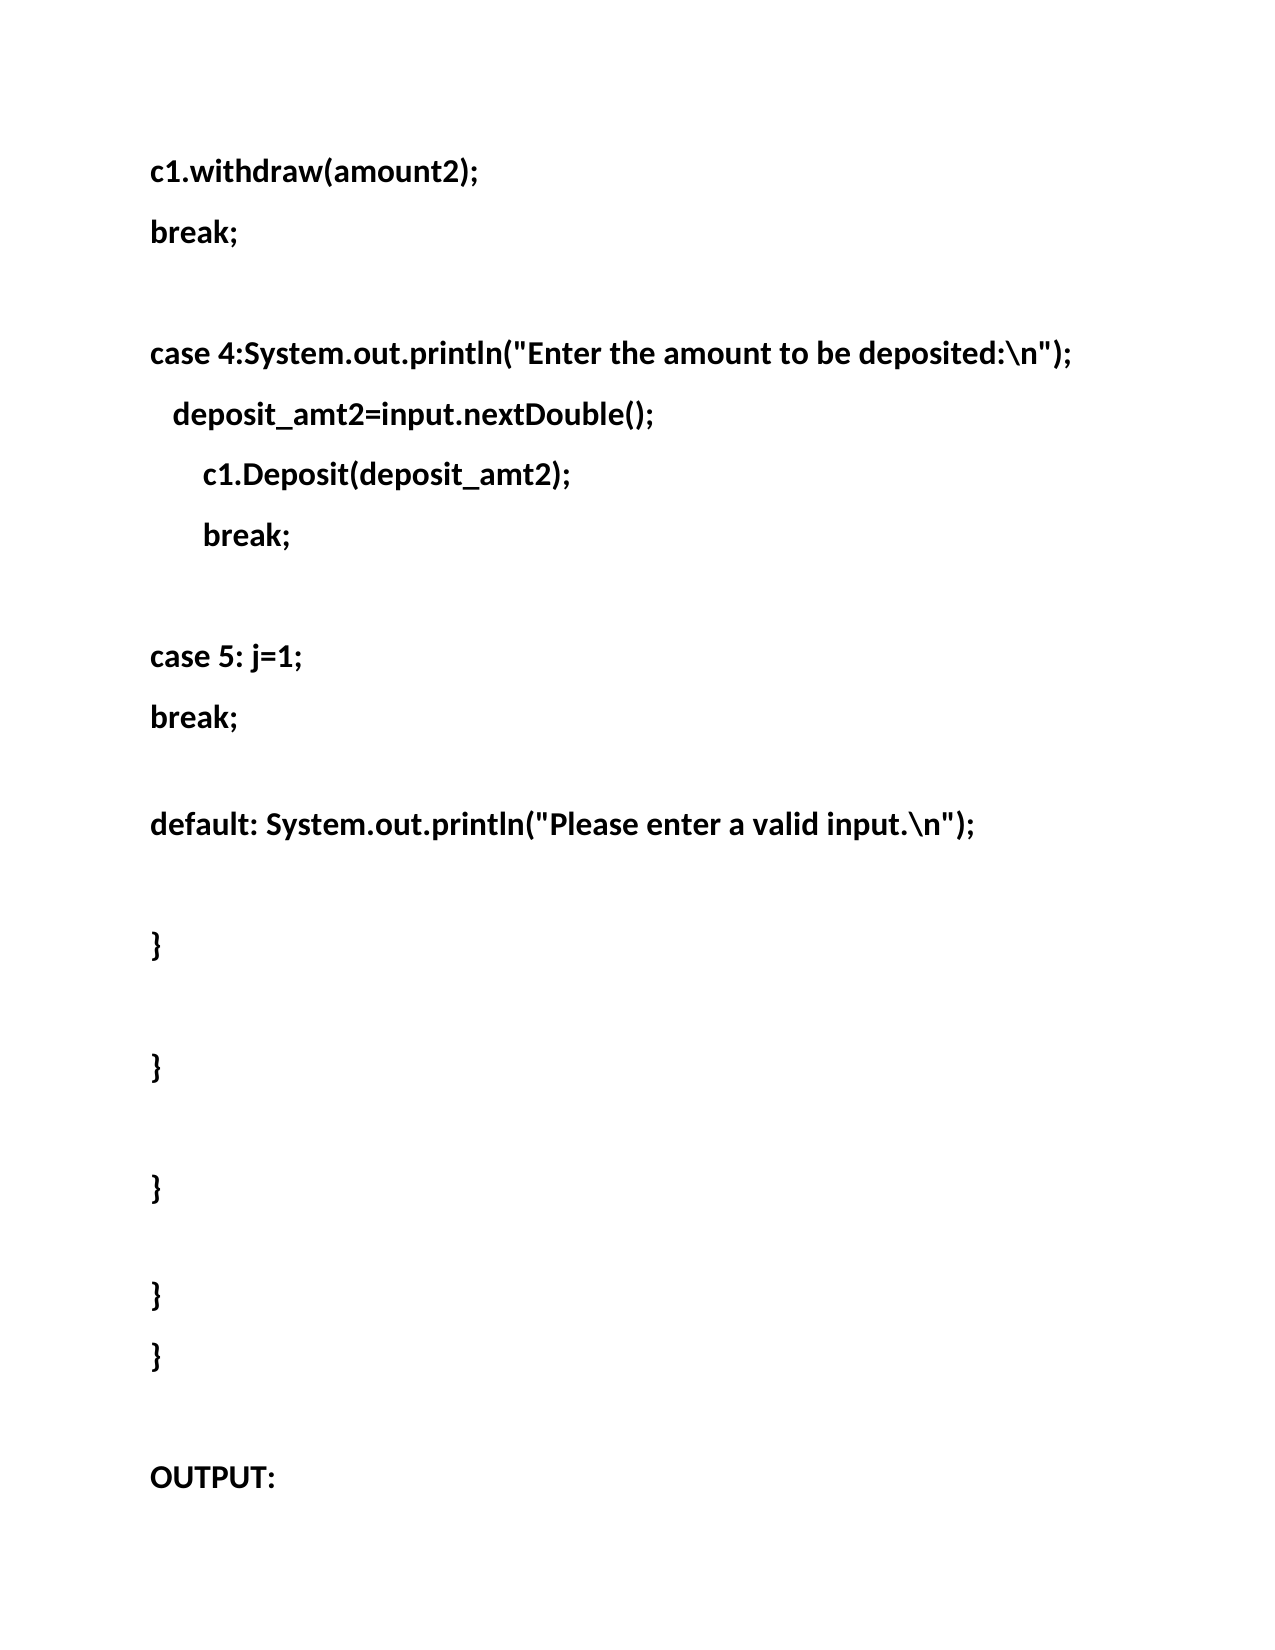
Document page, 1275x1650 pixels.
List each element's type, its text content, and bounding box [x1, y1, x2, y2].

text case 4:System.out.println("Enter the amount to be deposited:\n"); [150, 332, 1125, 373]
text break; [150, 211, 1125, 251]
text OUTPUT: [150, 1456, 1125, 1497]
text break; [150, 514, 1125, 554]
text } [150, 1046, 1125, 1086]
text case 5: j=1; [150, 635, 1125, 676]
text } [150, 1274, 1125, 1315]
text break; [150, 696, 1125, 736]
text c1.withdraw(amount2); [150, 150, 1125, 191]
text } [150, 1167, 1125, 1208]
text } [150, 924, 1125, 965]
text deposit_amt2=input.nextDouble(); [150, 392, 1125, 433]
text c1.Deposit(deposit_amt2); [150, 453, 1125, 494]
text default: System.out.println("Please enter a valid input.\n"); [150, 803, 1125, 844]
text } [150, 1335, 1125, 1376]
